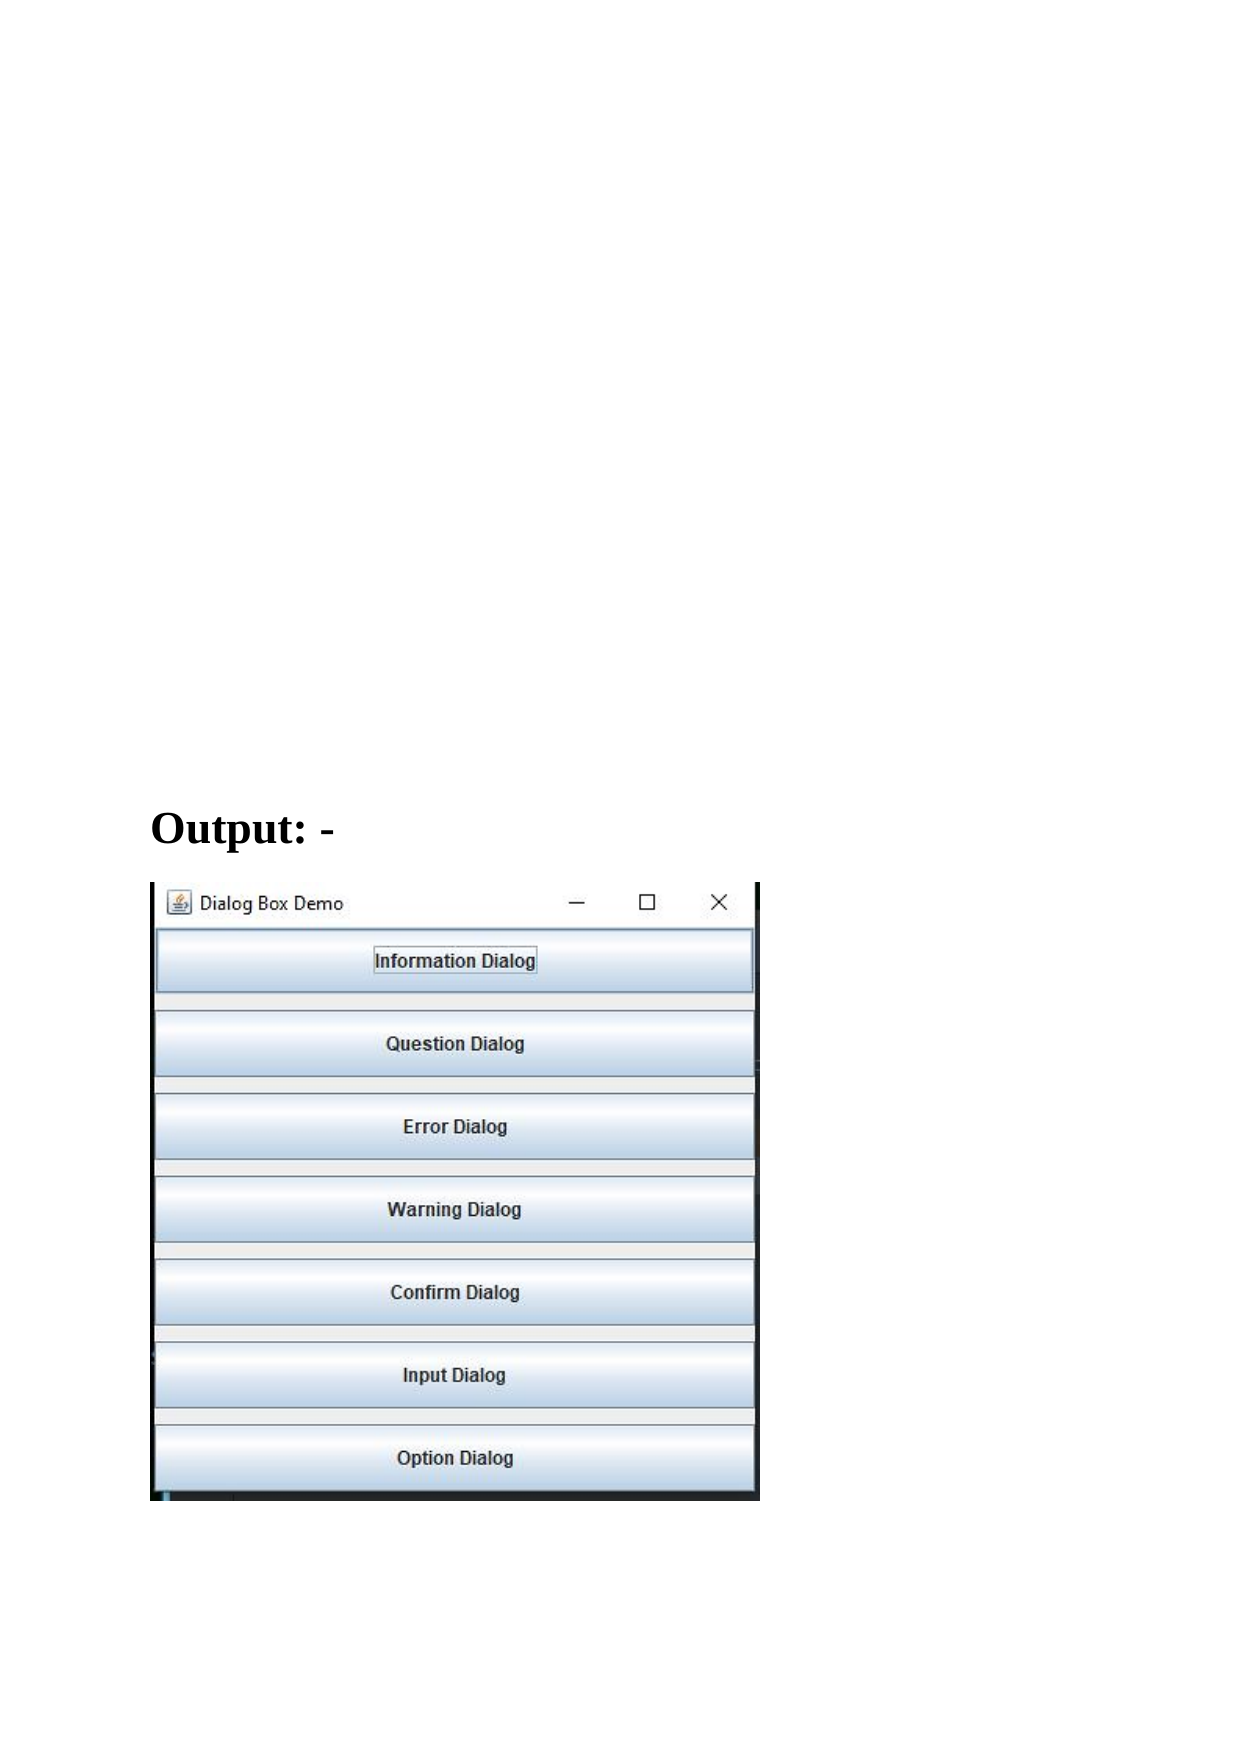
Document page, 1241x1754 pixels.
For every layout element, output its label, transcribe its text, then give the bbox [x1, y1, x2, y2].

text Output: - [150, 801, 1090, 853]
picture [150, 882, 760, 1501]
